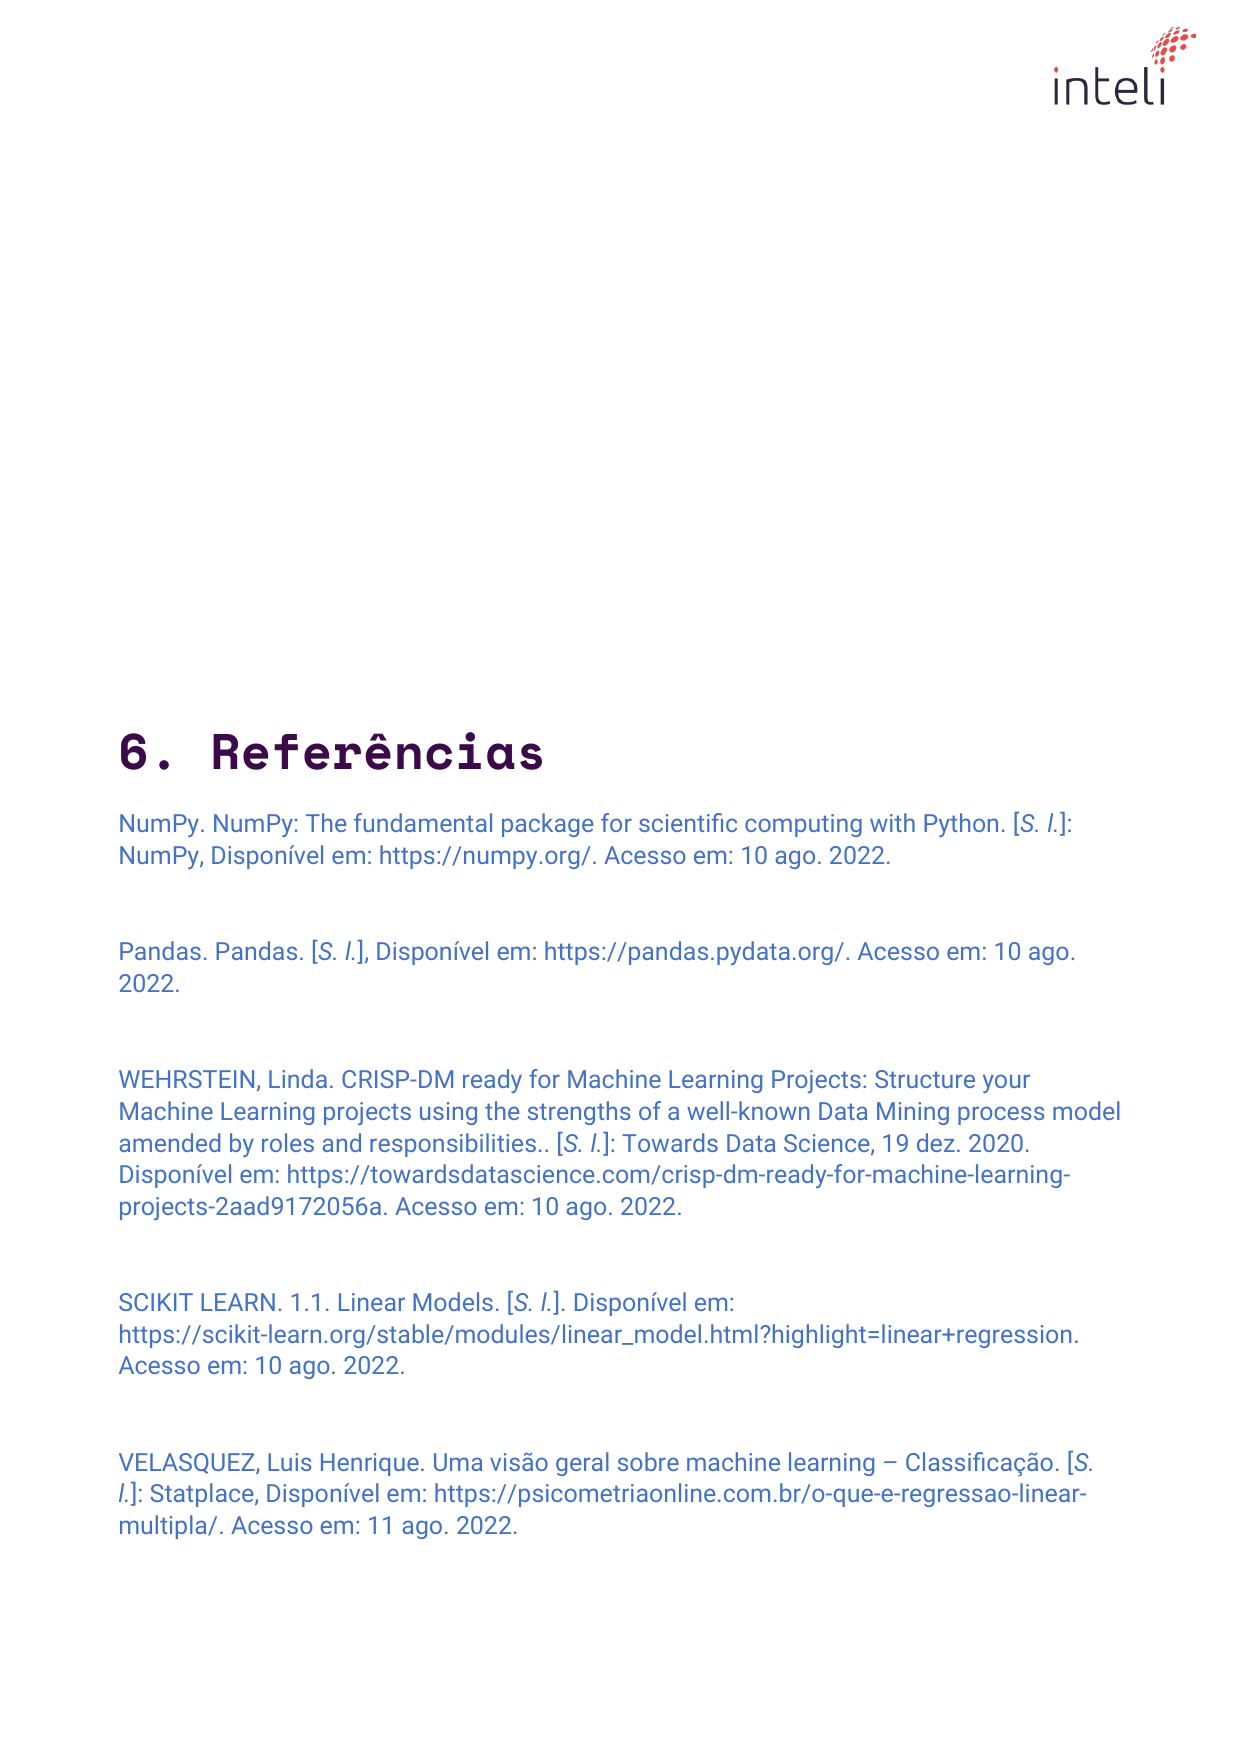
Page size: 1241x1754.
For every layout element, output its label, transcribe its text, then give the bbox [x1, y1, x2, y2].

subtitle 6. Referências [118, 713, 1122, 787]
text WEHRSTEIN, Linda. CRISP-DM ready for Machine Learning Projects: Structure your Machine Learning projects using the strengths of a well-known Data Mining process model amended by roles and responsibilities.. [S. l.]: Towards Data Science, 19 dez. 2020. Disponível em: https://towardsdatascience.com/crisp-dm-ready-for-machine-learning-projects-2aad9172056a. Acesso em: 10 ago. 2022. [118, 1066, 1122, 1097]
text Pandas. Pandas. [S. l.], Disponível em: https://pandas.pydata.org/. Acesso em: 10 ago. 2022. [118, 938, 1122, 998]
text WEHRSTEIN, Linda. CRISP-DM ready for Machine Learning Projects: Structure your Machine Learning projects using the strengths of a well-known Data Mining process model amended by roles and responsibilities.. [S. l.]: Towards Data Science, 19 dez. 2020. Disponível em: https://towardsdatascience.com/crisp-dm-ready-for-machine-learning-projects-2aad9172056a. Acesso em: 10 ago. 2022. [118, 1126, 1122, 1221]
text NumPy. NumPy: The fundamental package for scientific computing with Python. [S. l.]: NumPy, Disponível em: https://numpy.org/. Acesso em: 10 ago. 2022. [118, 809, 1122, 870]
text SCIKIT LEARN. 1.1. Linear Models. [S. l.]. Disponível em: https://scikit-learn.org/stable/modules/linear_model.html?highlight=linear+regression. Acesso em: 10 ago. 2022. [118, 1288, 1122, 1381]
picture [1054, 27, 1197, 105]
text VELASQUEZ, Luis Henrique. Uma visão geral sobre machine learning – Classificação. [S. l.]: Statplace, Disponível em: https://psicometriaonline.com.br/o-que-e-regressao-linear-multipla/. Acesso em: 11 ago. 2022. [118, 1448, 1122, 1540]
